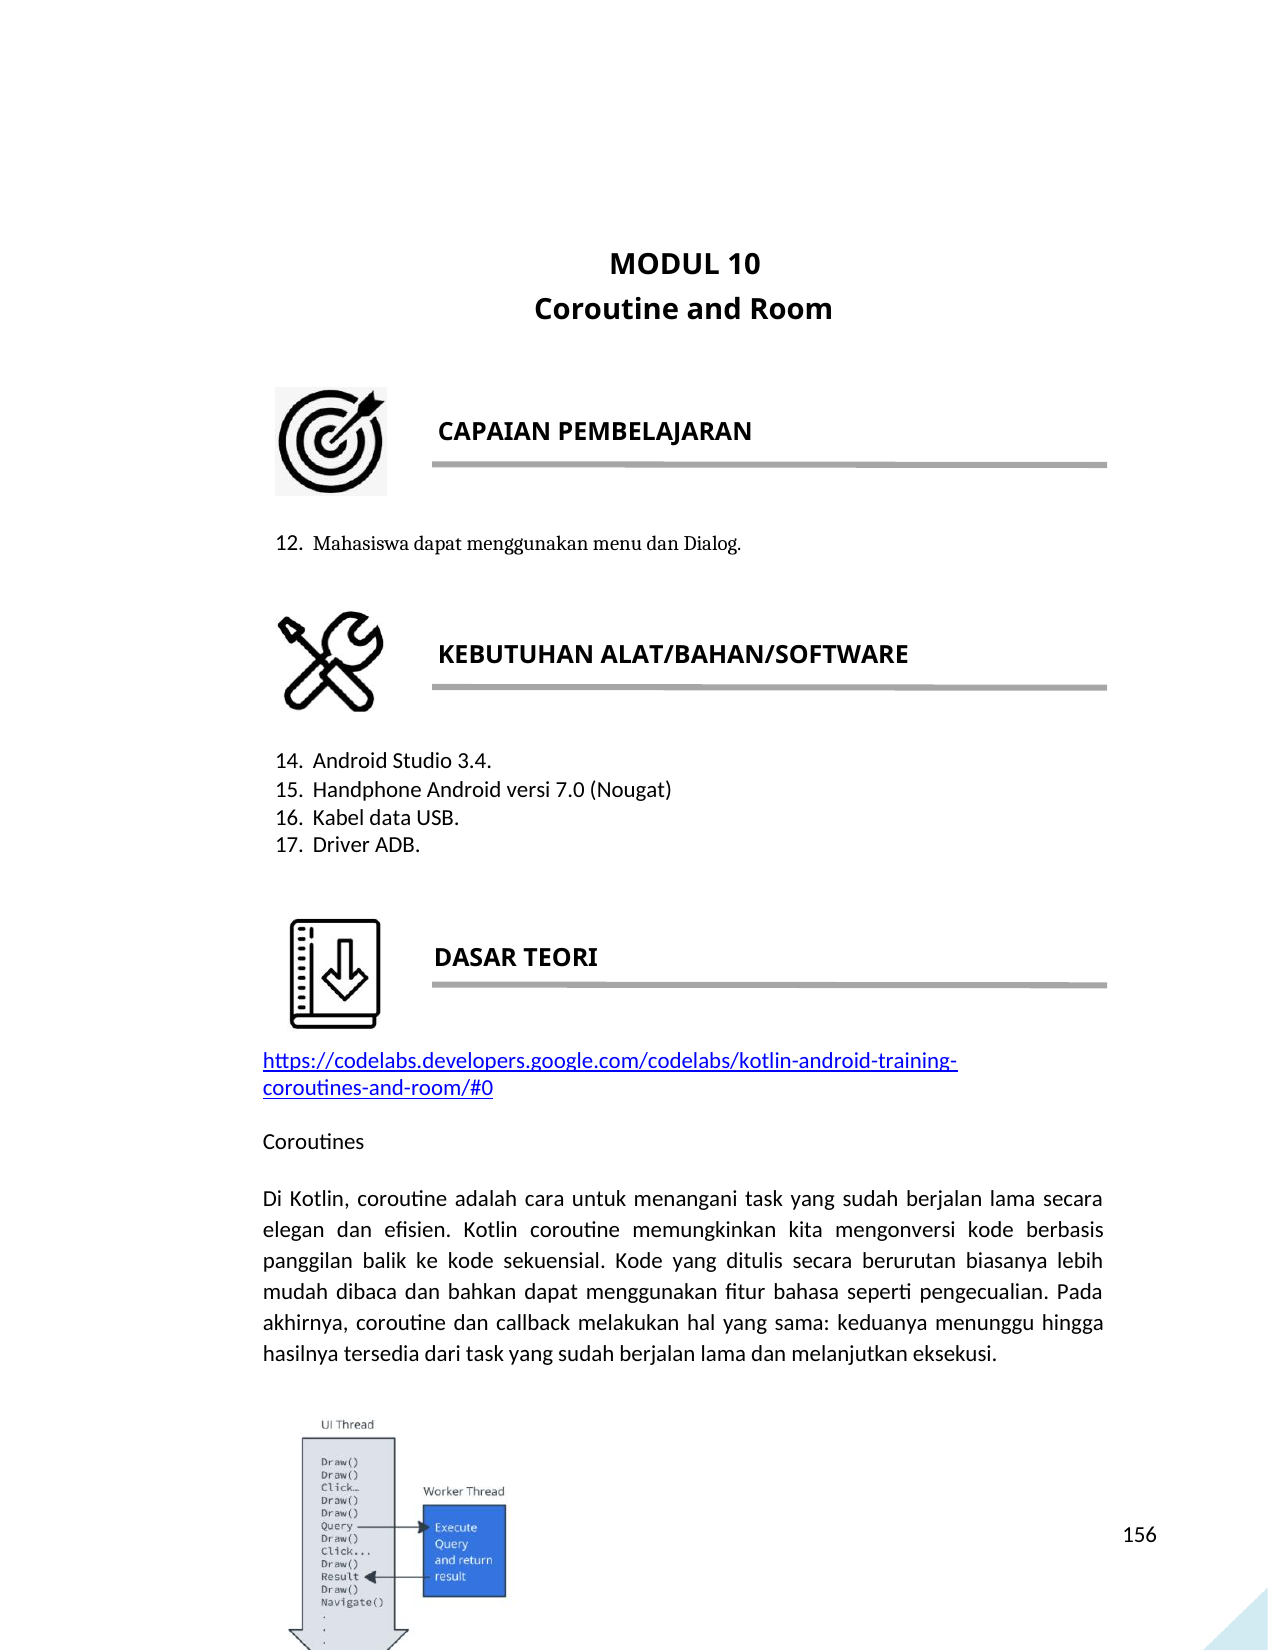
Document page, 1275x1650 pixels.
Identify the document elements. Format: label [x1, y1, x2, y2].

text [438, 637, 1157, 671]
picture [263, 1392, 528, 1650]
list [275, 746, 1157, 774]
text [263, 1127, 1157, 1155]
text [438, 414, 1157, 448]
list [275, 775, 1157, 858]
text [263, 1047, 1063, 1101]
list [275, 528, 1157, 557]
picture [916, 1585, 1268, 1650]
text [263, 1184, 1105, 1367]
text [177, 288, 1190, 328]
picture [274, 609, 388, 712]
picture [274, 911, 399, 1036]
picture [274, 387, 388, 496]
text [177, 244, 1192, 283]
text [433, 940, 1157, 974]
